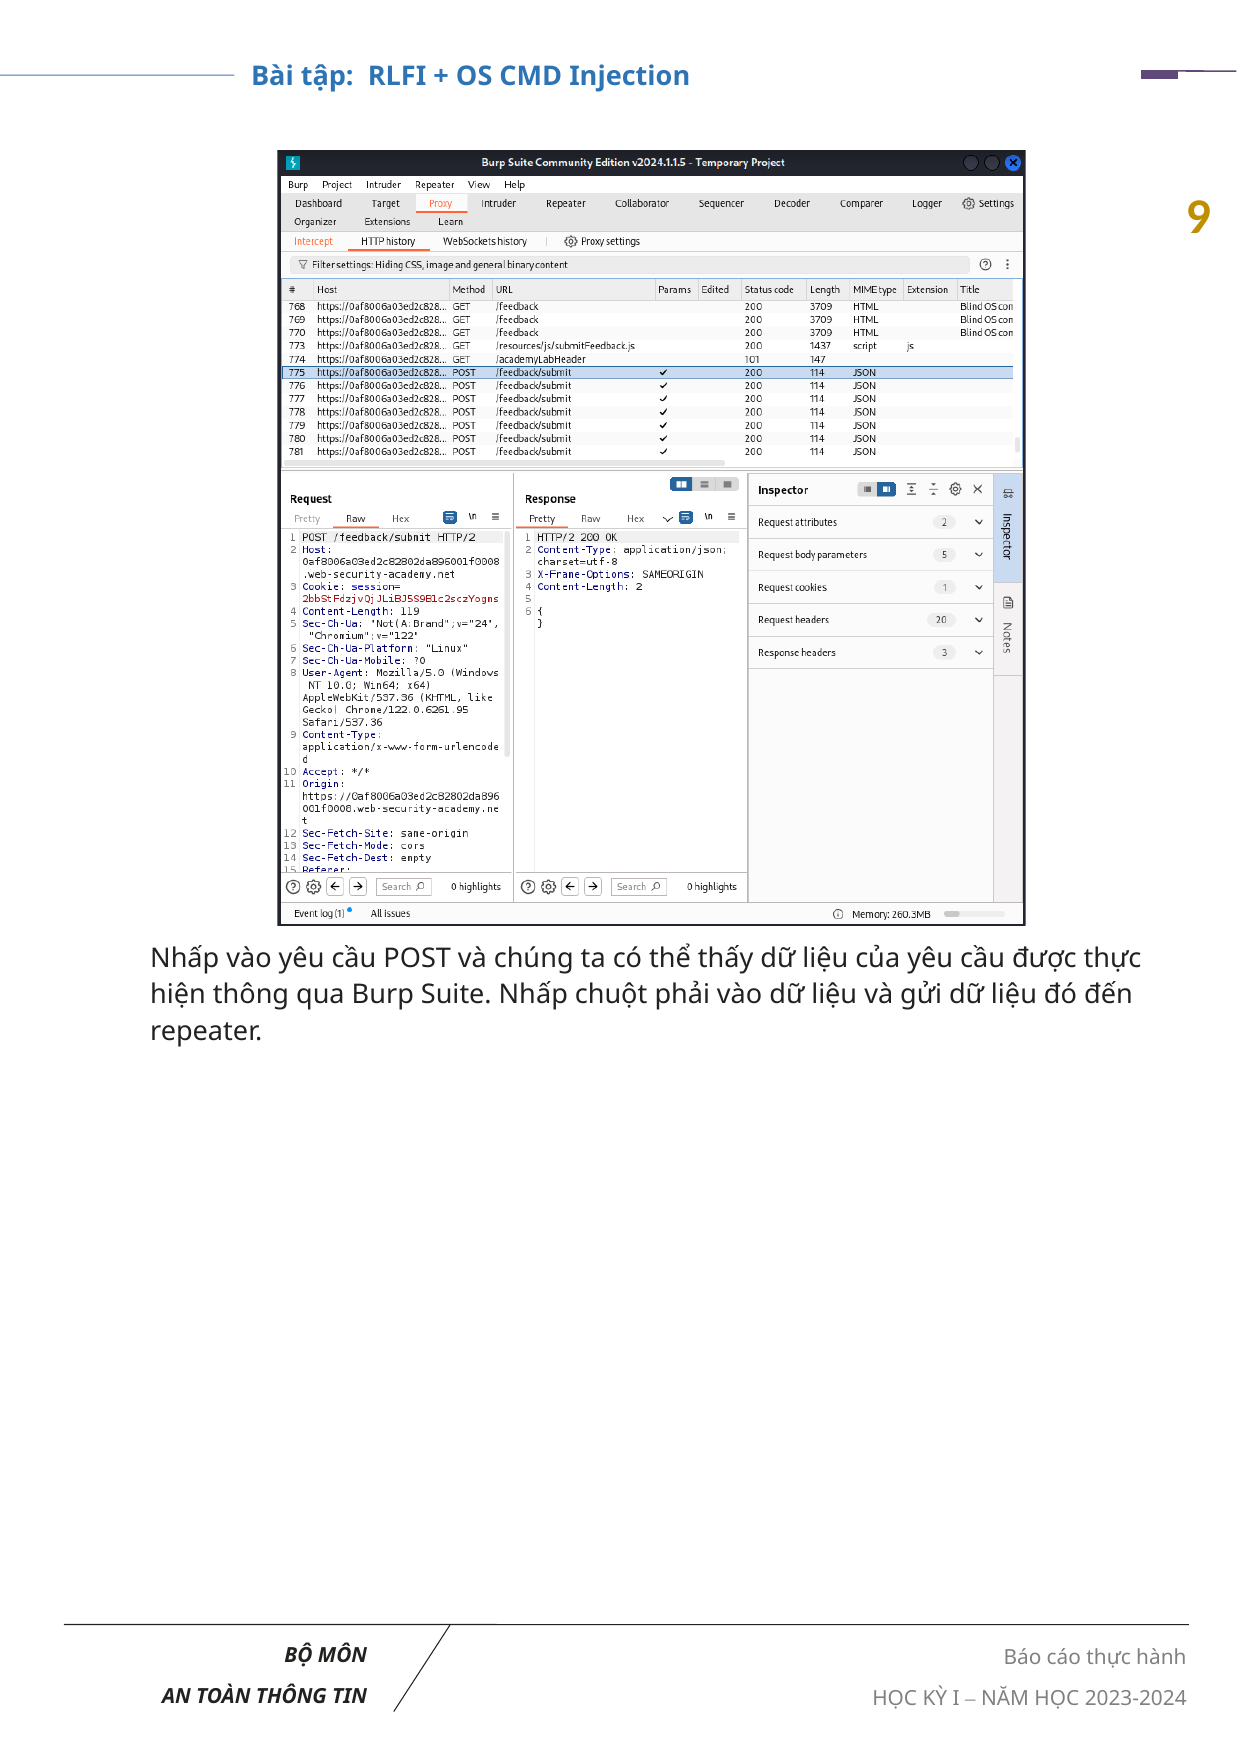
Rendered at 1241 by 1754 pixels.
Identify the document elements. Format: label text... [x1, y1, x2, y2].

text Nhấp vào yêu cầu POST và chúng ta có thể thấy dữ liệu của yêu cầu được thực hiện thông qua Burp Suite. Nhấp chuột phải vào dữ liệu và gửi dữ liệu đó đến repeater. [150, 938, 1153, 1049]
picture [277, 150, 1026, 926]
